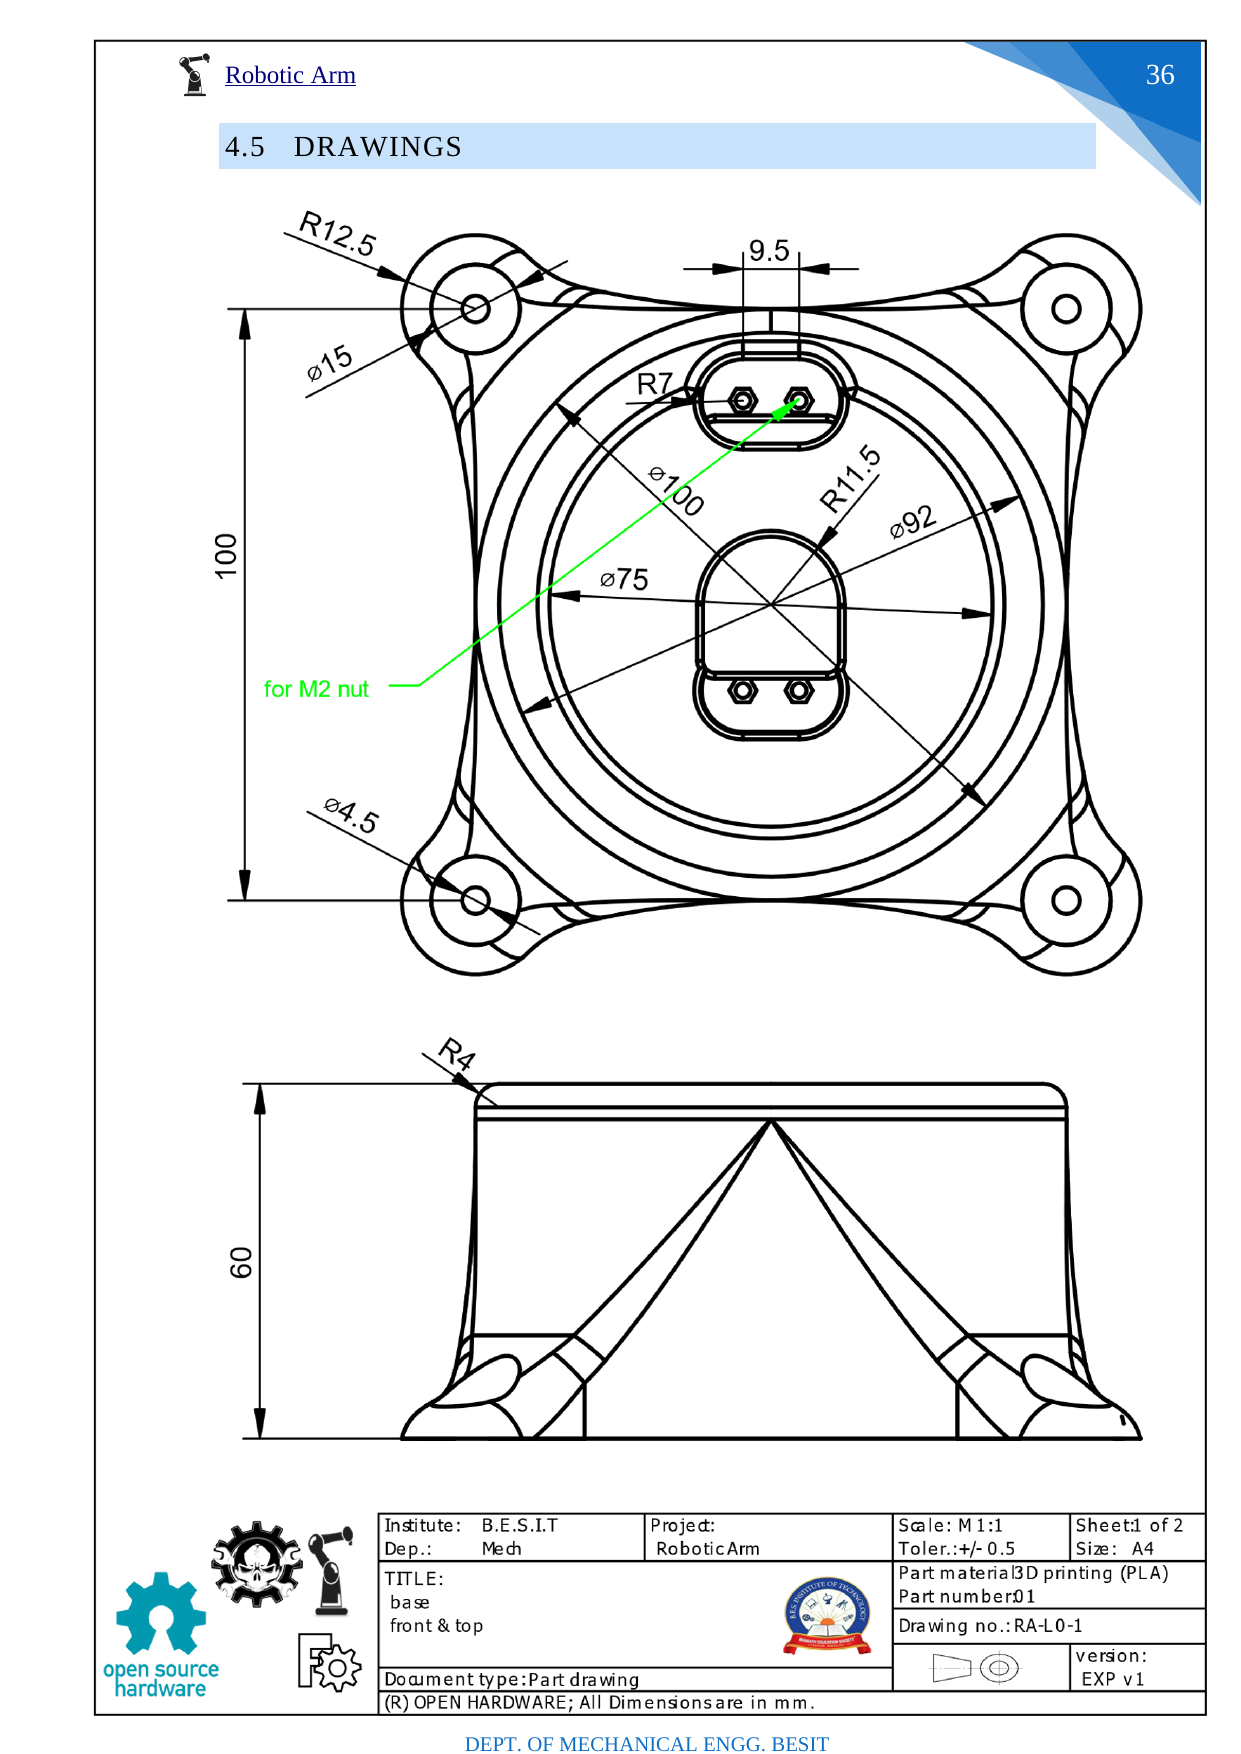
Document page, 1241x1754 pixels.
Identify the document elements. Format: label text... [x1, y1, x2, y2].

picture [6, 0, 1241, 1754]
subtitle Drawings [225, 129, 1090, 163]
